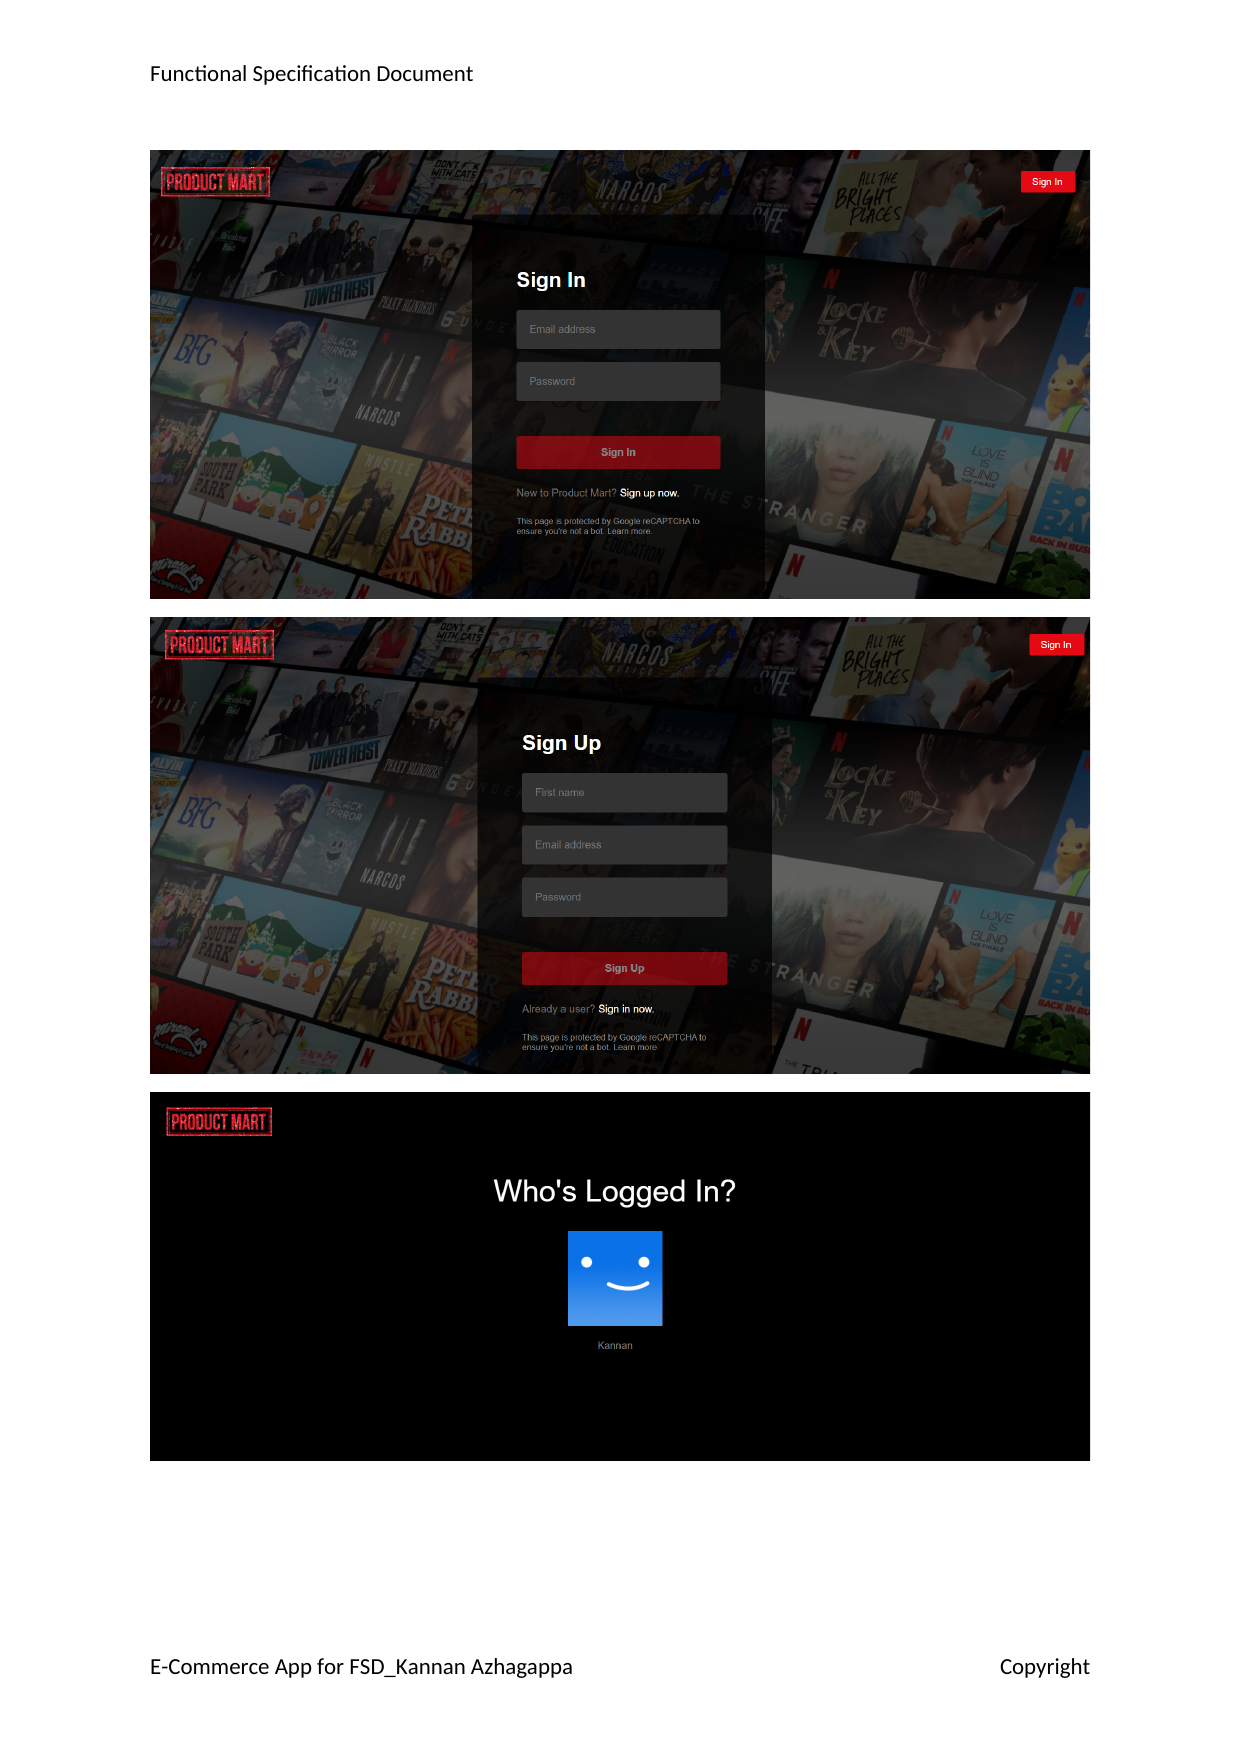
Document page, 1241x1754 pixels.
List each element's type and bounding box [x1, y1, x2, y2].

picture [150, 150, 1091, 599]
picture [150, 1092, 1091, 1461]
picture [150, 617, 1091, 1074]
